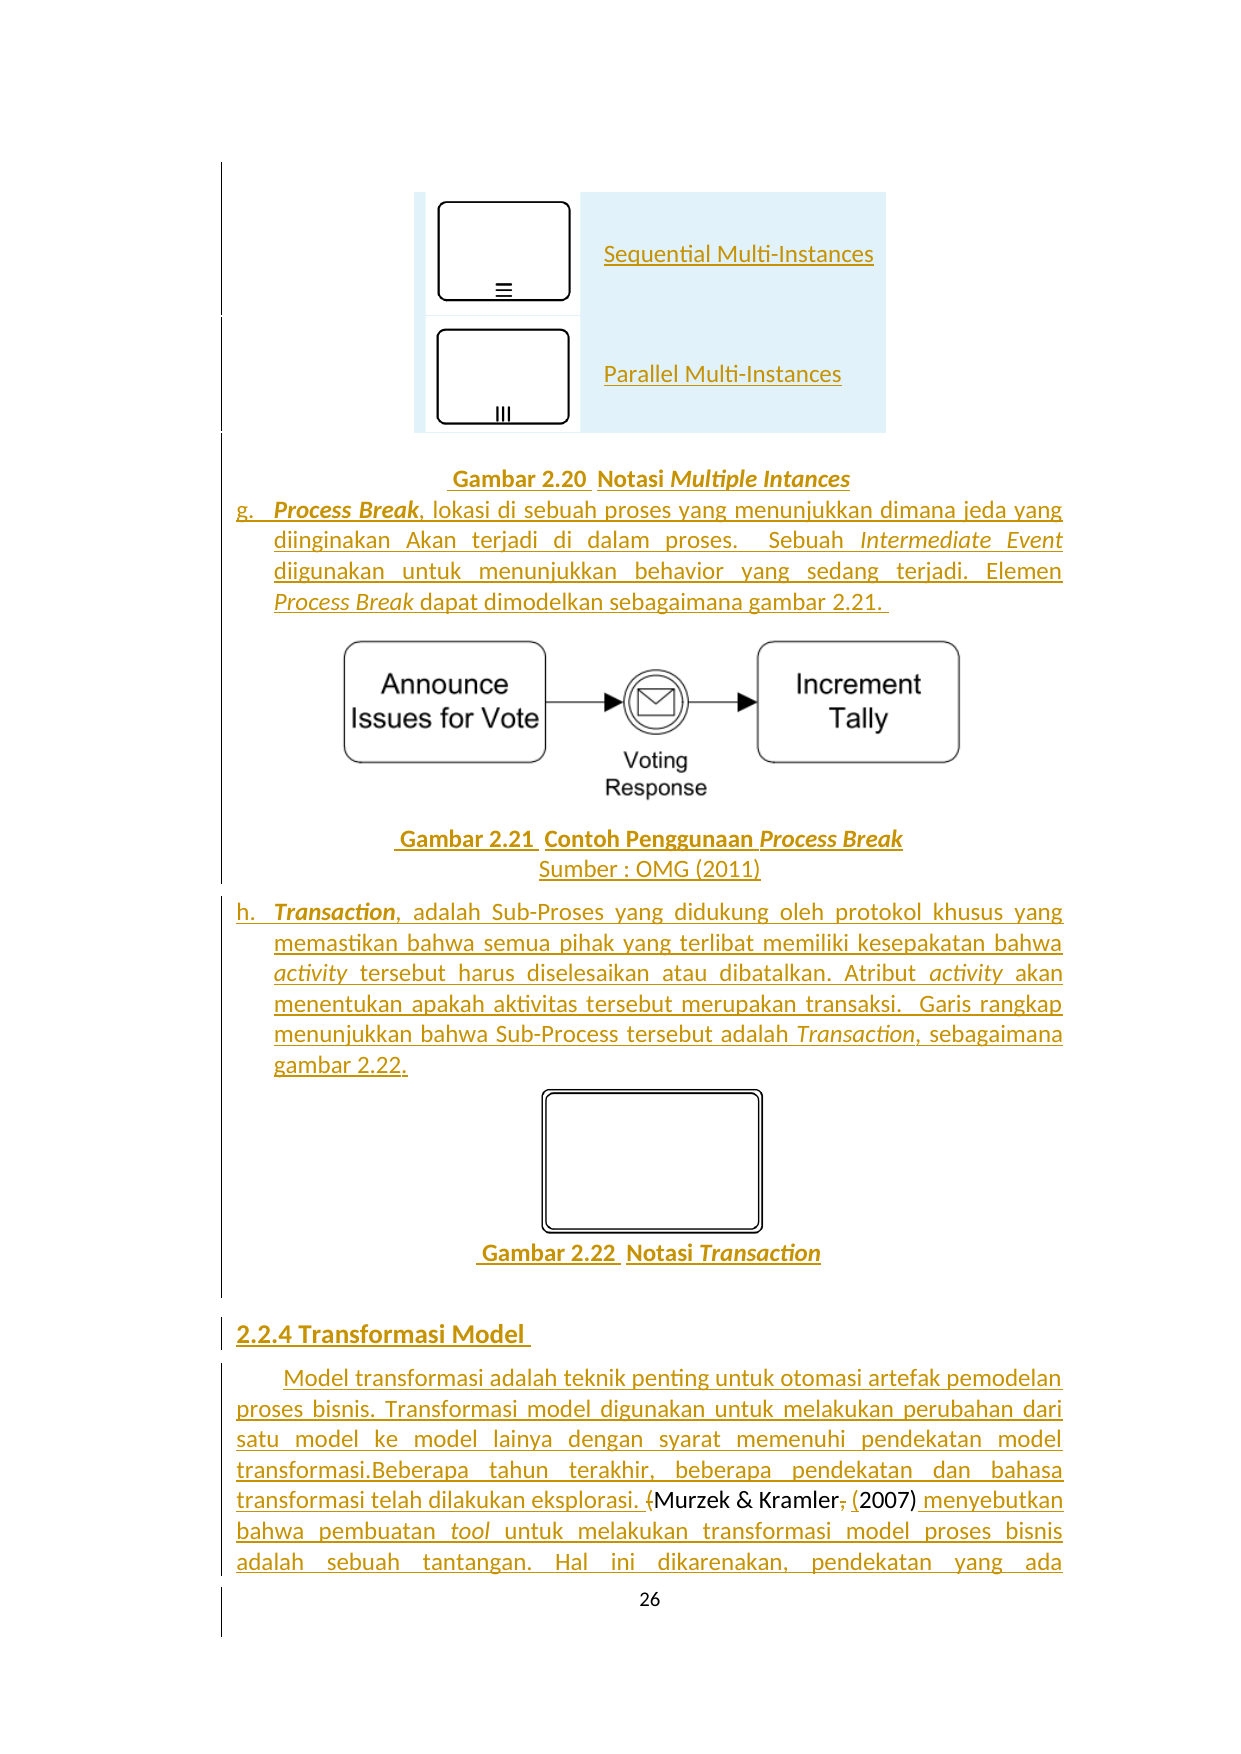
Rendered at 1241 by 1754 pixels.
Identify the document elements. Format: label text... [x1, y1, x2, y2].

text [236, 1543, 1063, 1572]
text Murzek & Kramler 2007) [236, 1482, 1063, 1541]
text Murzek & Kramler 2007) [236, 1421, 1063, 1450]
picture [332, 616, 967, 823]
picture [425, 316, 581, 432]
picture [425, 192, 581, 315]
text Murzek & Kramler 2007) [236, 1451, 1063, 1480]
text Murzek & Kramler 2007) [236, 1362, 1063, 1419]
picture [528, 1079, 772, 1238]
